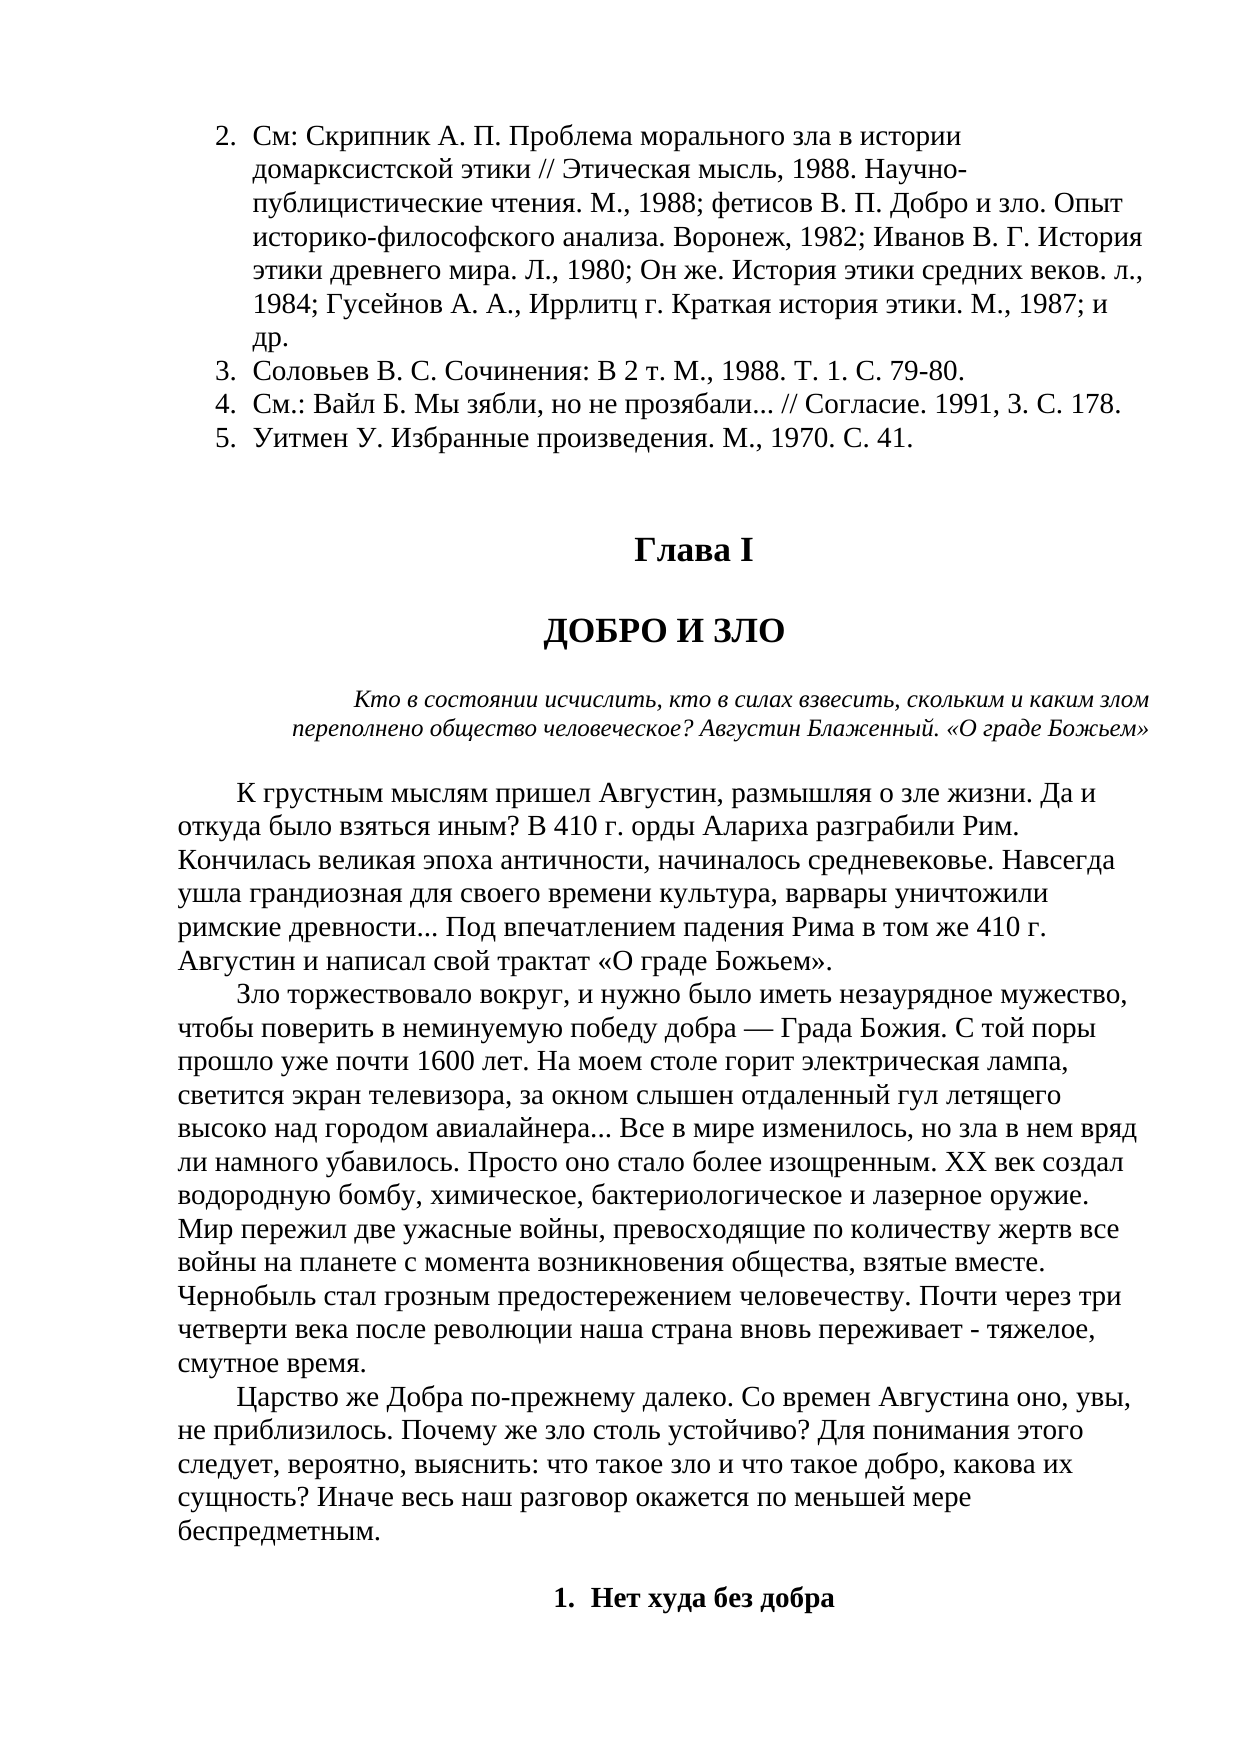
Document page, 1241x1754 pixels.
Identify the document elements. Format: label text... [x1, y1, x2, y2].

text Зло торжествовало вокруг, и нужно было иметь незаурядное мужество, чтобы поверить в неминуемую победу добра — Града Божия. С той поры прошло уже почти 1600 лет. На моем столе горит электрическая лампа, светится экран телевизора, за окном слышен отдаленный гул летящего высоко над городом авиалайнера... Все в мире изменилось, но зла в нем вряд ли намного убавилось. Просто оно стало более изощренным. XX век создал водородную бомбу, химическое, бактериологическое и лазерное оружие. Мир пережил две ужасные войны, превосходящие по количеству жертв все войны на планете с момента возникновения общества, взятые вместе. Чернобыль стал грозным предостережением человечеству. Почти через три четверти века после революции наша страна вновь переживает - тяжелое, смутное время. [177, 976, 1152, 1379]
text Кто в состоянии исчислить, кто в силах взвесить, скольким и каким злом переполнено общество человеческое? Августин Блаженный. «О граде Божьем» [177, 684, 1152, 741]
list Соловьев В. С. Сочинения: В 2 т. М., 1988. Т. 1. С. 79-80. [215, 353, 1152, 386]
text Царство же Добра по-прежнему далеко. Со времен Августина оно, увы, не приблизилось. Почему же зло столь устойчиво? Для понимания этого следует, вероятно, выяснить: что такое зло и что такое добро, какова их сущность? Иначе весь наш разговор окажется по меньшей мере беспредметным. [177, 1379, 1152, 1546]
list См: Скрипник А. П. Проблема морального зла в истории домарксистской этики // Этическая мысль, 1988. Научно-публицистические чтения. М., 1988; фетисов В. П. Добро и зло. Опыт историко-философского анализа. Воронеж, 1982; Иванов В. Г. История этики древнего мира. Л., 1980; Он же. История этики средних веков. л., 1984; Гусейнов А. А., Иррлитц г. Краткая история этики. М., 1987; и др. [215, 118, 1152, 353]
text ДОБРО И ЗЛО [177, 609, 1152, 650]
text К грустным мыслям пришел Августин, размышляя о зле жизни. Да и откуда было взяться иным? В . орды Алaриха разграбили Рим. Кончилась великая эпоха античности, начиналось средневековье. Навсегда ушла грандиозная для своего времени культура, варвары уничтожили римские древности... Под впечатлением падения Рима в том же . Августин и написал свой трактат «О граде Божьем». [177, 775, 1152, 976]
list Нет худа без добра [236, 1580, 1152, 1613]
text Глава I [177, 528, 1152, 569]
list См.: Вайл Б. Мы зябли, но не прозябали... // Согласие. 1991, 3. С. 178. [215, 386, 1152, 420]
list Уитмен У. Избранные произведения. М., 1970. С. 41. [215, 420, 1152, 453]
